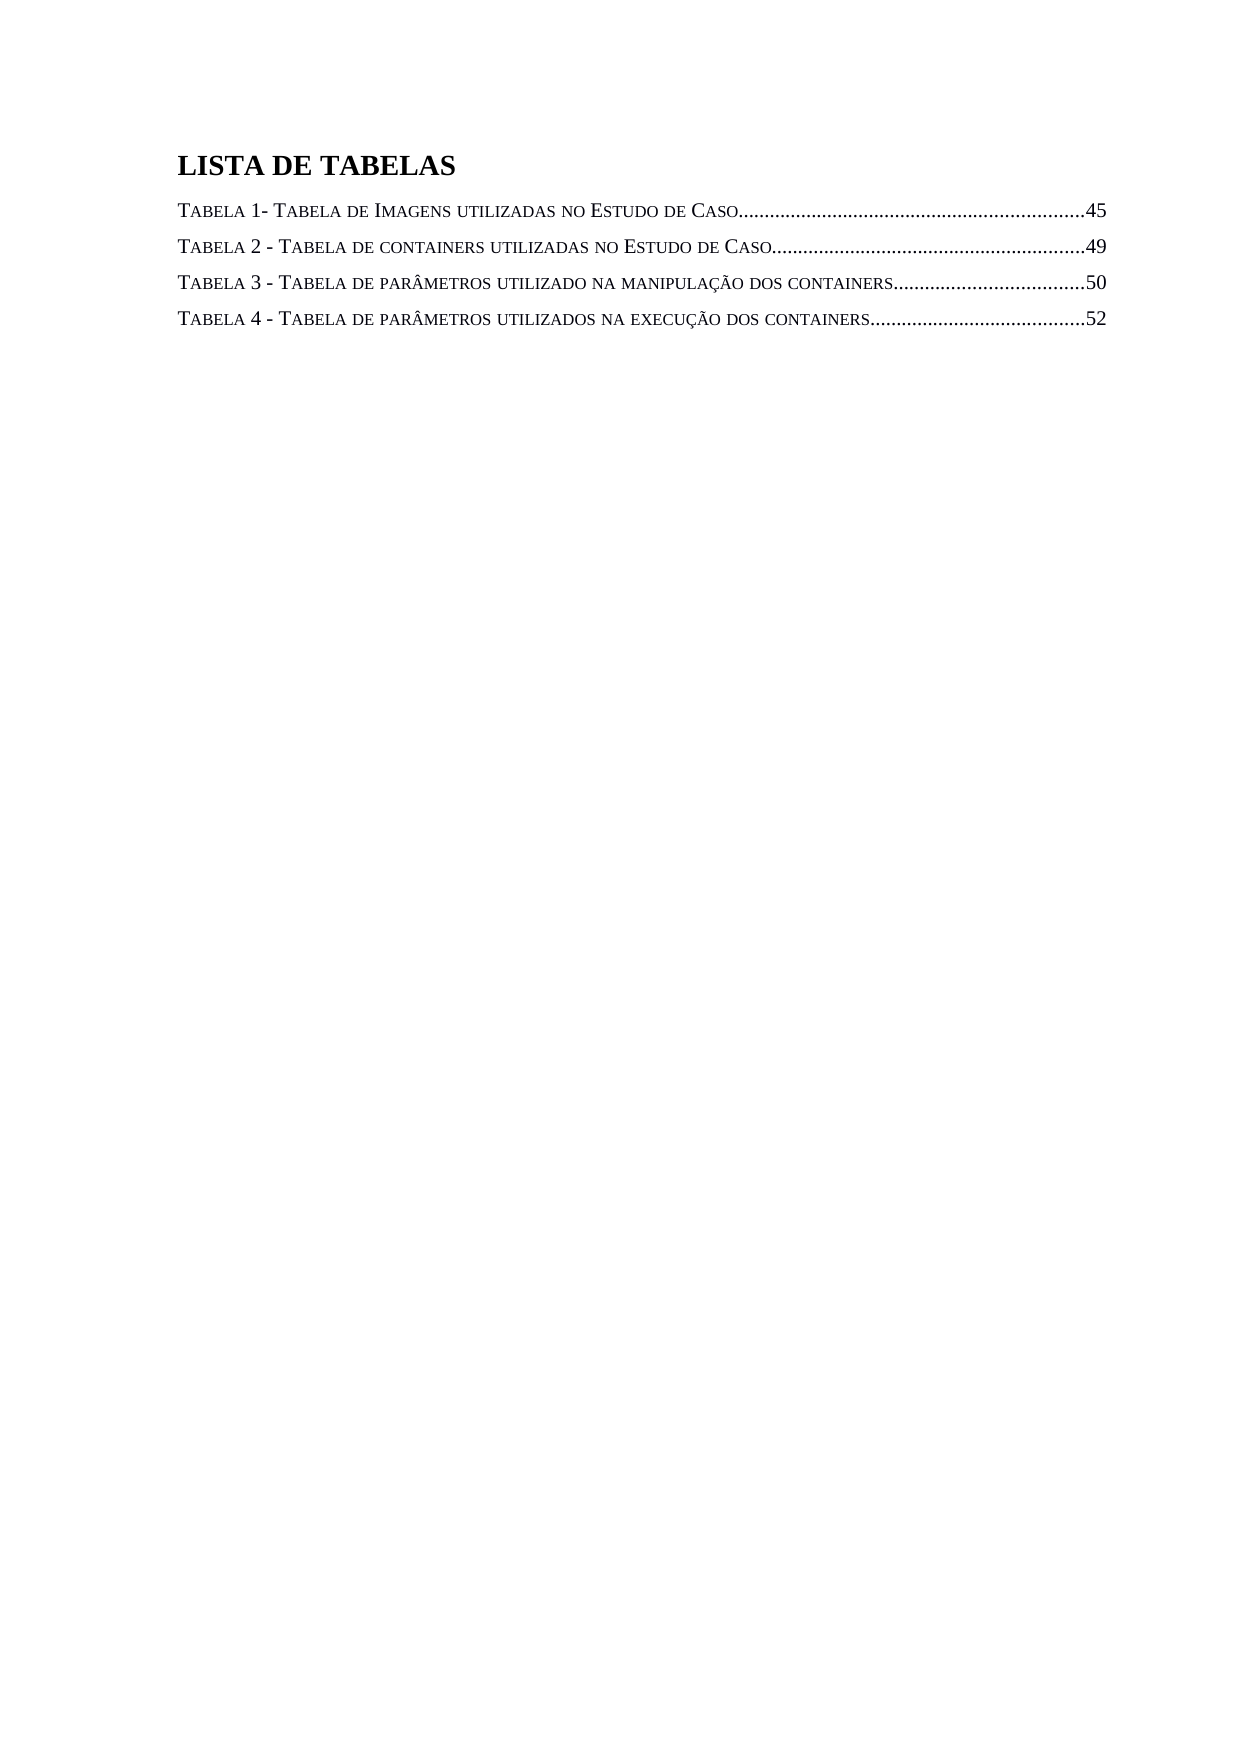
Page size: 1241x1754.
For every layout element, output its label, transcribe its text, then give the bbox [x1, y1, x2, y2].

text Tabela 4 - Tabela de parâmetros utilizados na execução dos containers 52 [177, 306, 1107, 330]
text LISTA DE TABELAS [177, 148, 1107, 181]
text Tabela 1- Tabela de Imagens utilizadas no Estudo de Caso 45 [177, 198, 1107, 222]
text Tabela 2 - Tabela de containers utilizadas no Estudo de Caso 49 [177, 234, 1107, 258]
text Tabela 3 - Tabela de parâmetros utilizado na manipulação dos containers 50 [177, 270, 1107, 294]
